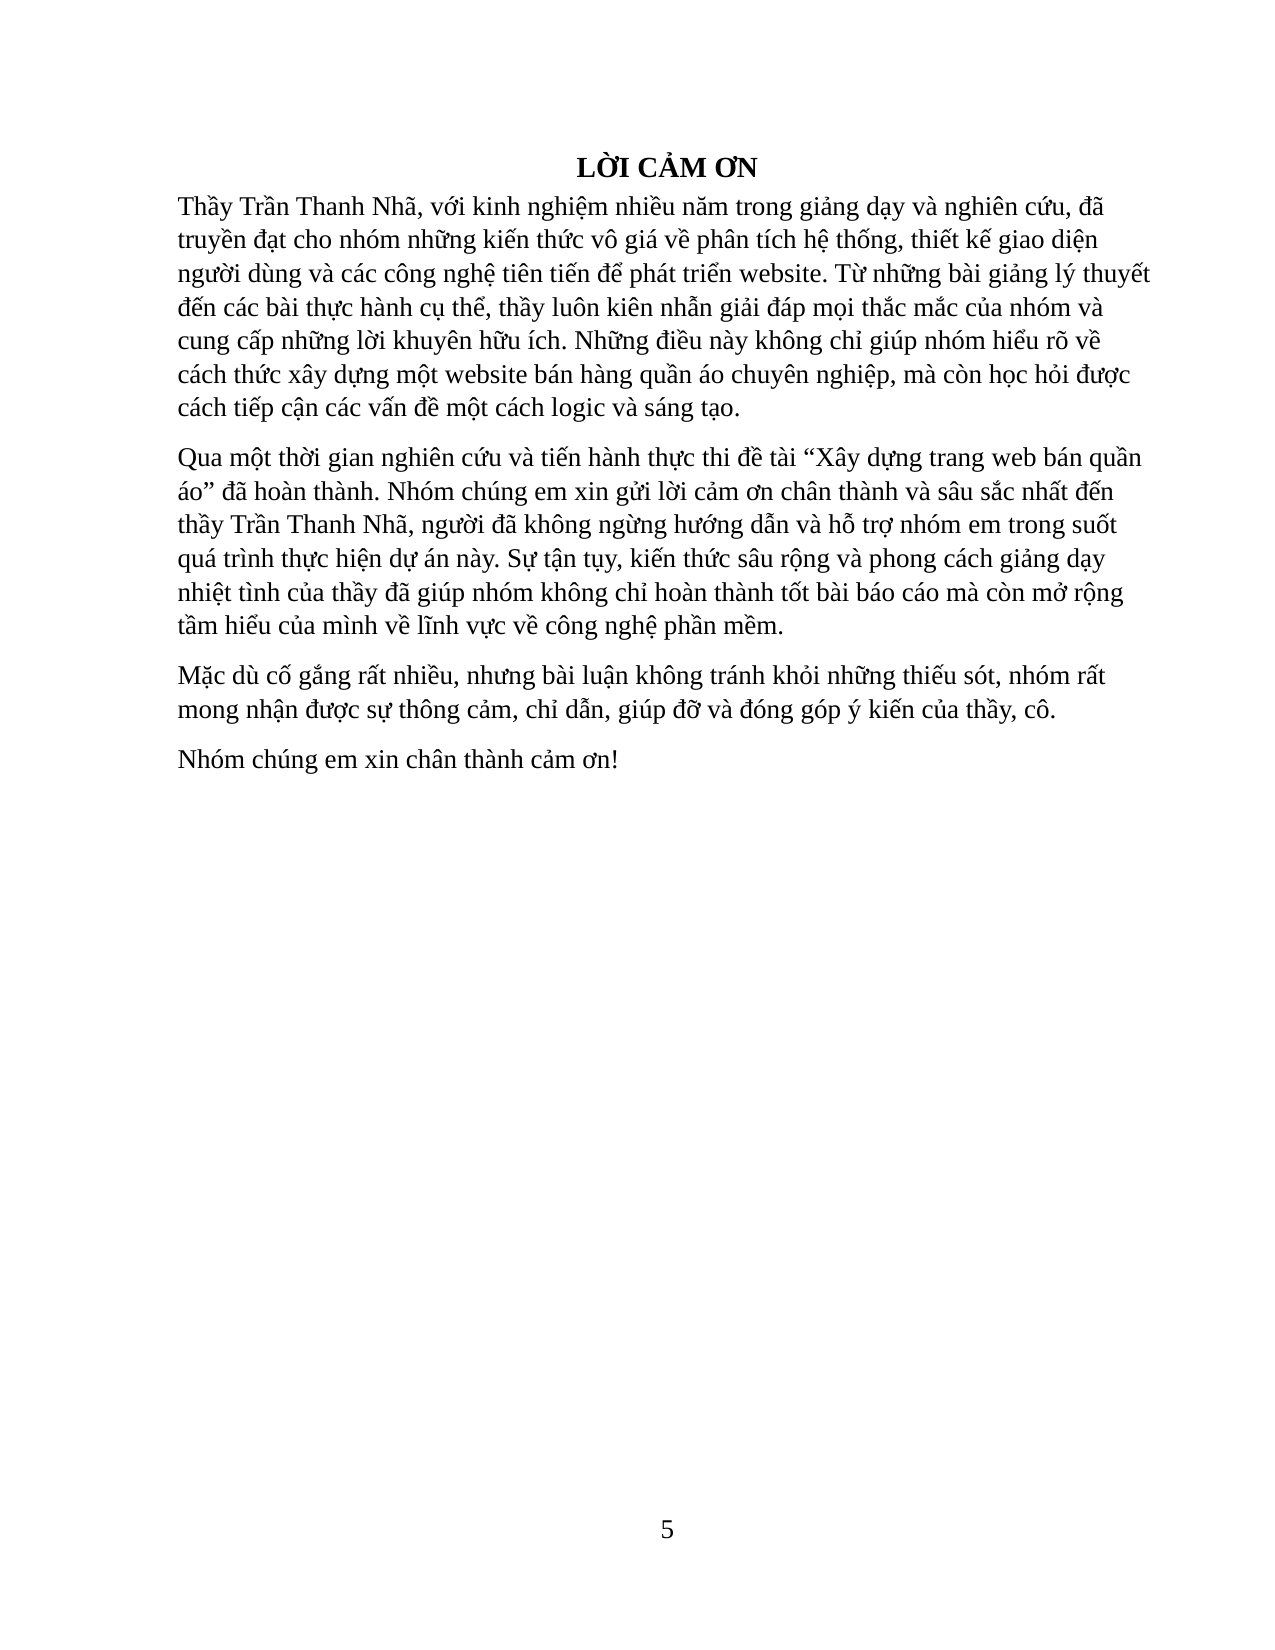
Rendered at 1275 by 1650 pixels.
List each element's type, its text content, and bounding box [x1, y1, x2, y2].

text Thầy Trần Thanh Nhã, với kinh nghiệm nhiều năm trong giảng dạy và nghiên cứu, đã truyền đạt cho nhóm những kiến thức vô giá về phân tích hệ thống, thiết kế giao diện người dùng và các công nghệ tiên tiến để phát triển website. Từ những bài giảng lý thuyết đến các bài thực hành cụ thể, thầy luôn kiên nhẫn giải đáp mọi thắc mắc của nhóm và cung cấp những lời khuyên hữu ích. Những điều này không chỉ giúp nhóm hiểu rõ về cách thức xây dựng một website bán hàng quần áo chuyên nghiệp, mà còn học hỏi được cách tiếp cận các vấn đề một cách logic và sáng tạo. [177, 190, 1157, 422]
text Nhóm chúng em xin chân thành cảm ơn! [177, 743, 1157, 774]
text Mặc dù cố gắng rất nhiều, nhưng bài luận không tránh khỏi những thiếu sót, nhóm rất mong nhận được sự thông cảm, chỉ dẫn, giúp đỡ và đóng góp ý kiến của thầy, cô. [177, 659, 1157, 724]
text Qua một thời gian nghiên cứu và tiến hành thực thi đề tài “Xây dựng trang web bán quần áo” đã hoàn thành. Nhóm chúng em xin gửi lời cảm ơn chân thành và sâu sắc nhất đến thầy Trần Thanh Nhã, người đã không ngừng hướng dẫn và hỗ trợ nhóm em trong suốt quá trình thực hiện dự án này. Sự tận tụy, kiến thức sâu rộng và phong cách giảng dạy nhiệt tình của thầy đã giúp nhóm không chỉ hoàn thành tốt bài báo cáo mà còn mở rộng tầm hiểu của mình về lĩnh vực về công nghệ phần mềm. [177, 442, 1157, 640]
subtitle LỜI CẢM ƠN [177, 150, 1157, 183]
